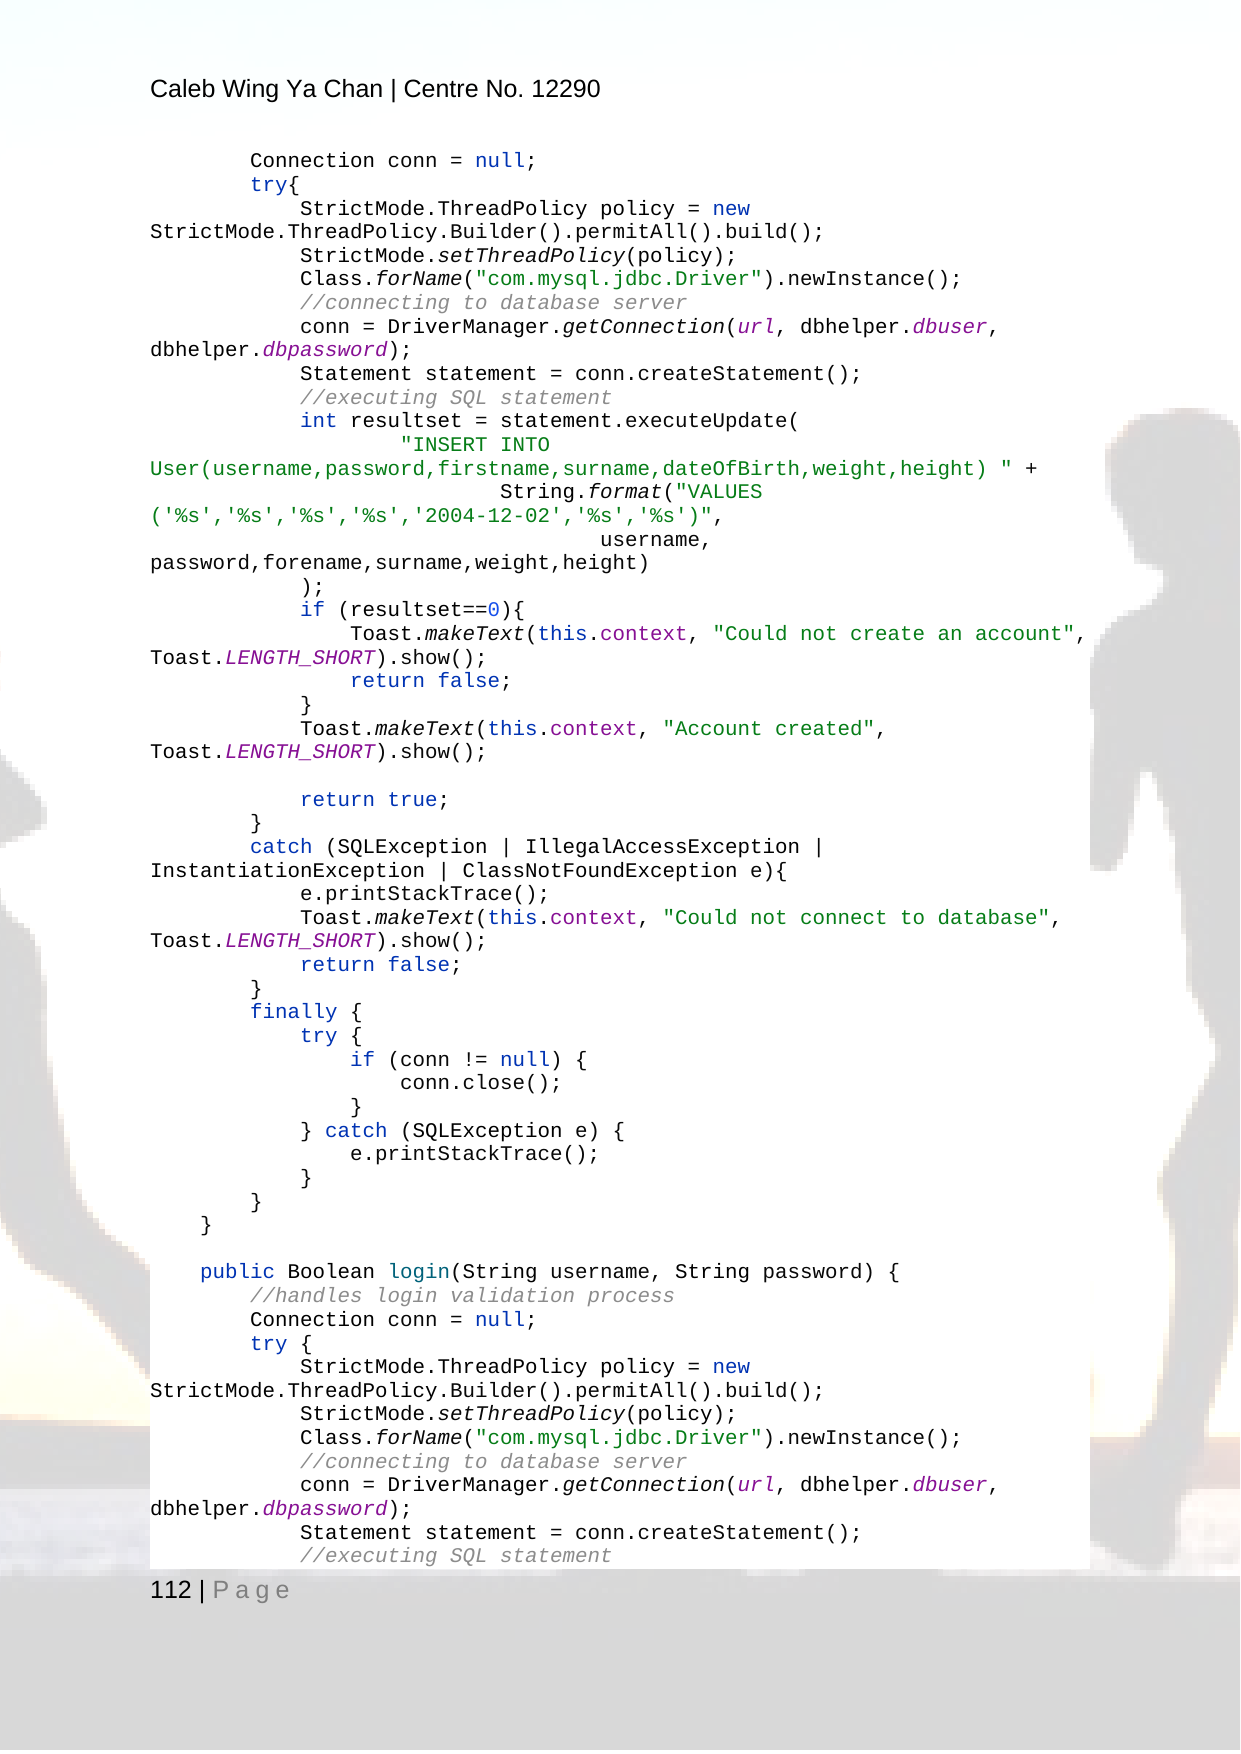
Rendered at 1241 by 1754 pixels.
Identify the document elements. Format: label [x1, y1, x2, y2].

text [150, 150, 1090, 1569]
